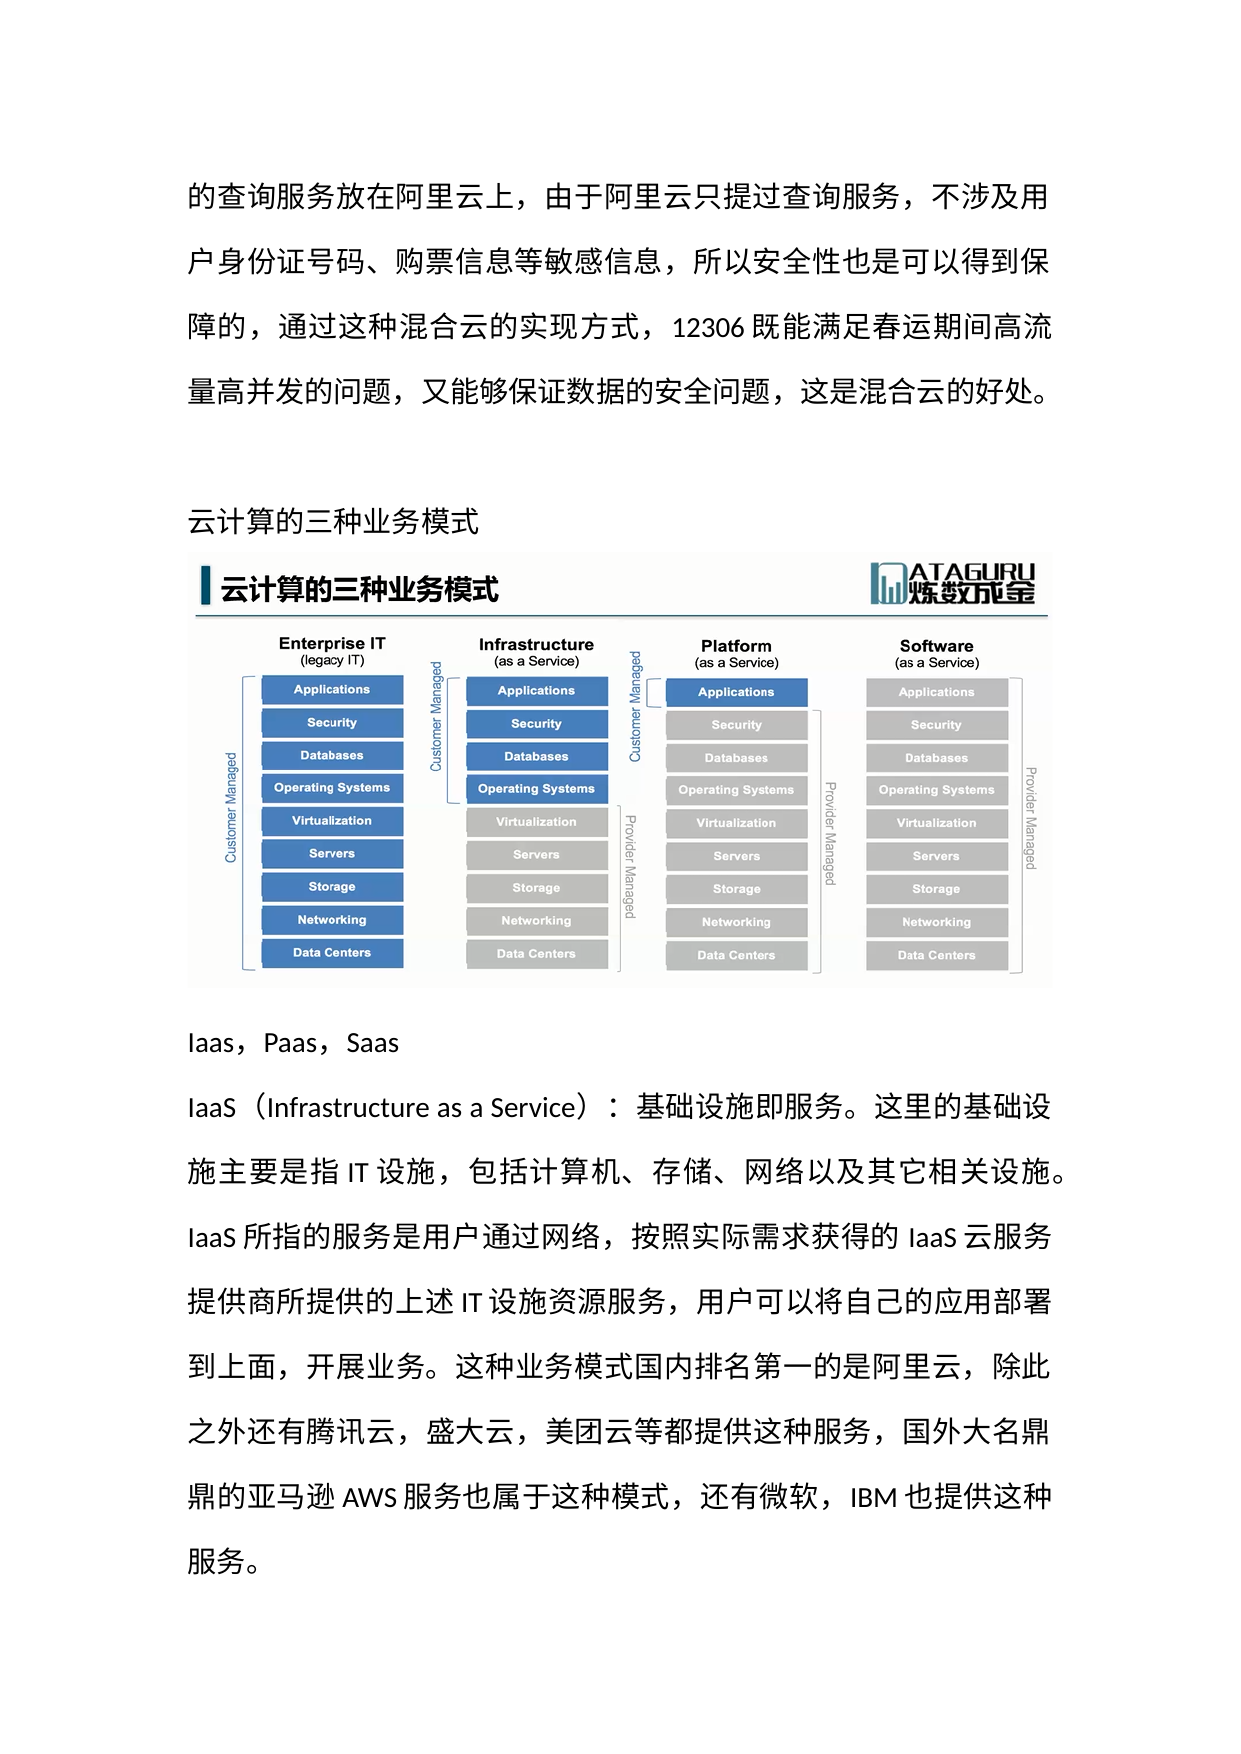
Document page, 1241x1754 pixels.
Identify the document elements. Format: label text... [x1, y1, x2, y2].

text Iaas，Paas，Saas [187, 1007, 1053, 1072]
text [187, 162, 1053, 422]
text IaaS（Infrastructure as a Service）：基础设施即服务。这里的基础设施主要是指IT设施，包括计算机、存储、网络以及其它相关设施。IaaS所指的服务是用户通过网络，按照实际需求获得的IaaS云服务提供商所提供的上述IT设施资源服务，用户可以将自己的应用部署到上面，开展业务。这种业务模式国内排名第一的是阿里云，除此之外还有腾讯云，盛大云，美团云等都提供这种服务，国外大名鼎鼎的亚马逊AWS服务也属于这种模式，还有微软，IBM也提供这种服务。 [187, 1072, 1053, 1592]
text 云计算的三种业务模式 [187, 487, 1053, 552]
picture [187, 552, 1053, 988]
